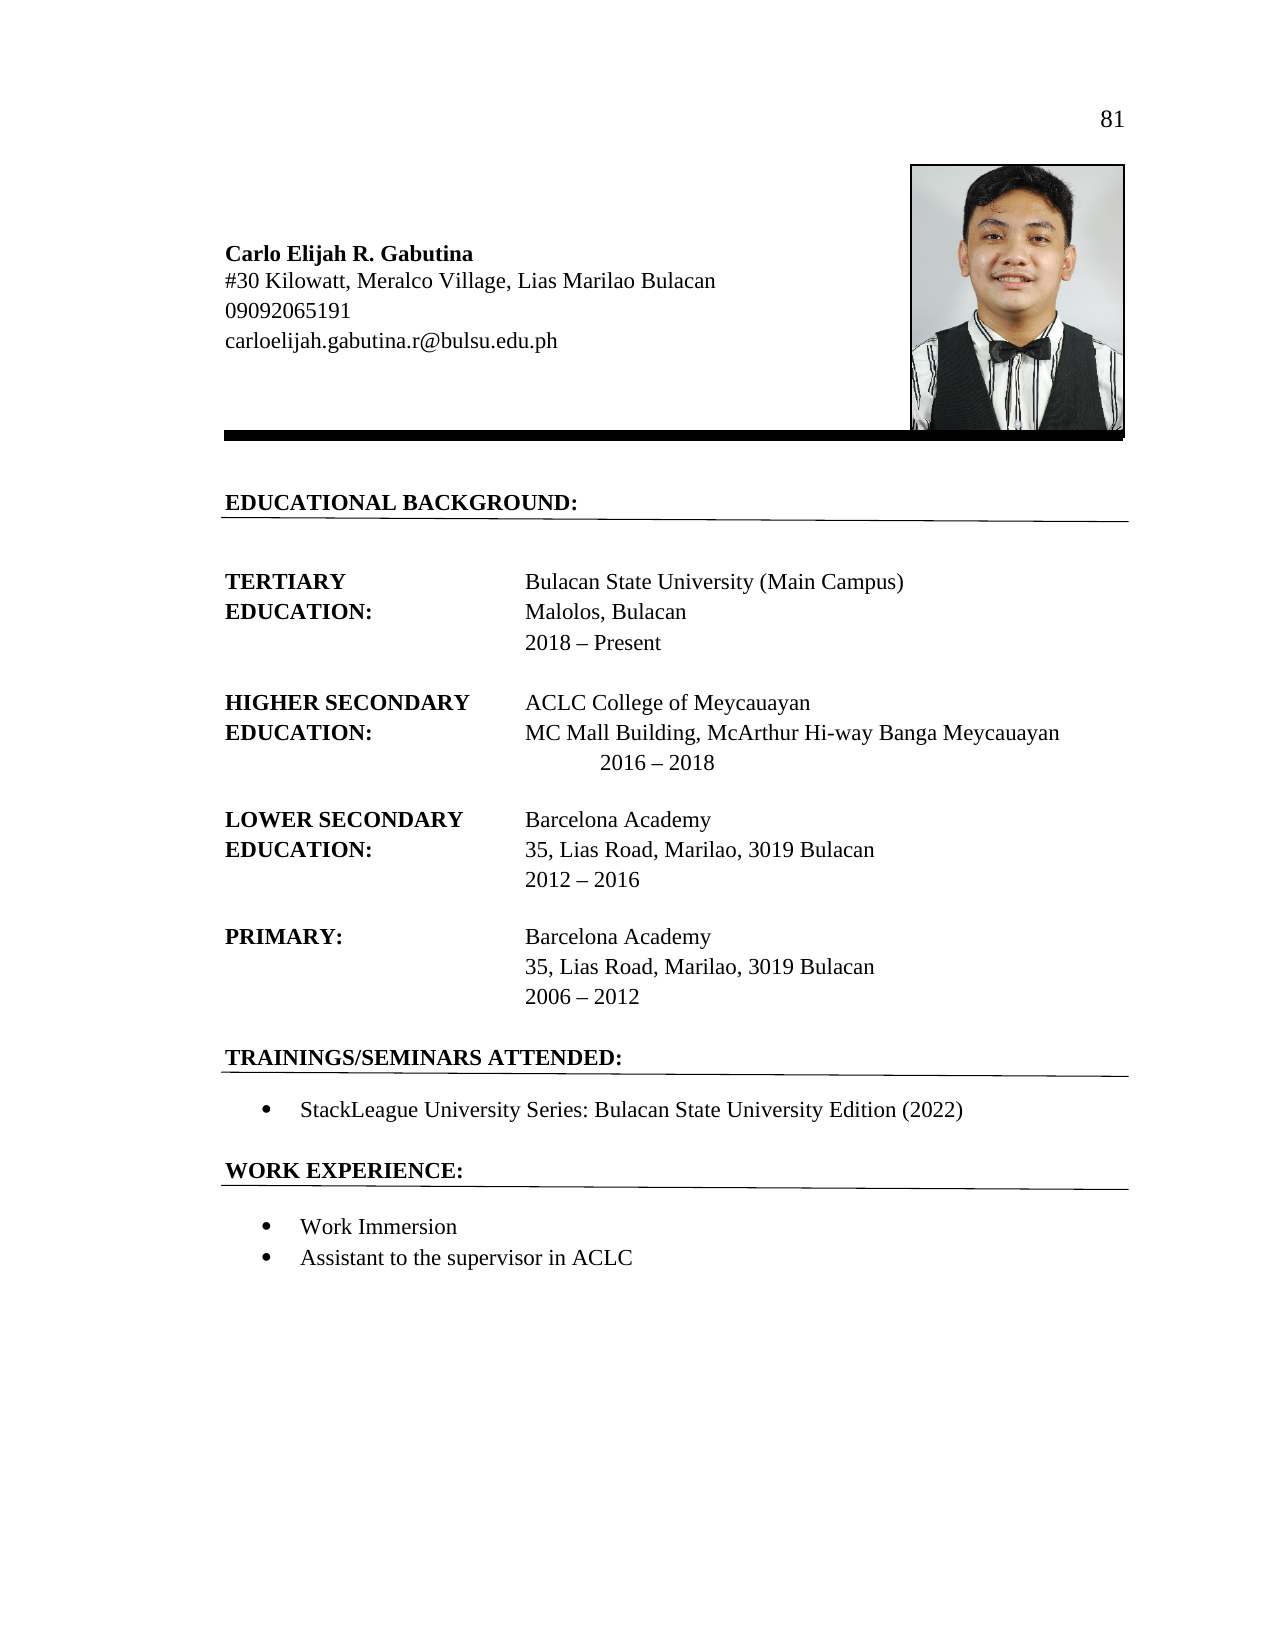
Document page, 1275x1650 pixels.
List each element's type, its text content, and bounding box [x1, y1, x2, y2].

text HIGHER SECONDARY ACLC College of Meycauayan [225, 689, 1125, 715]
text 2018 – Present [450, 628, 1125, 655]
text PRIMARY: Barcelona Academy [225, 923, 1125, 949]
text LOWER SECONDARY Barcelona Academy [225, 806, 1125, 832]
text 35, Lias Road, Marilao, 3019 Bulacan [225, 953, 1125, 979]
text EDUCATION: Malolos, Bulacan [225, 598, 1125, 625]
list Assistant to the supervisor in ACLC [262, 1244, 1125, 1270]
text #30 Kilowatt, Meralco Village, Lias Marilao Bulacan [225, 267, 910, 293]
list StackLeague University Series: Bulacan State University Edition (2022) [262, 1096, 1125, 1123]
text TERTIARY Bulacan State University (Main Campus) [225, 568, 1125, 594]
text 2006 – 2012 [225, 983, 1125, 1010]
text WORK EXPERIENCE: [225, 1157, 1125, 1183]
picture [912, 166, 1123, 430]
text EDUCATIONAL BACKGROUND: [225, 489, 1125, 515]
text carloelijah.gabutina.r@bulsu.edu.ph [225, 327, 910, 353]
text EDUCATION: 35, Lias Road, Marilao, 3019 Bulacan [225, 836, 1125, 862]
list Work Immersion [262, 1213, 1125, 1240]
text Carlo Elijah R. Gabutina [225, 240, 910, 267]
text TRAININGS/SEMINARS ATTENDED: [225, 1044, 1125, 1070]
text 2012 – 2016 [225, 866, 1125, 893]
text 09092065191 [225, 297, 910, 323]
text EDUCATION: MC Mall Building, McArthur Hi-way Banga Meycauayan 2016 – 2018 [225, 719, 1125, 776]
